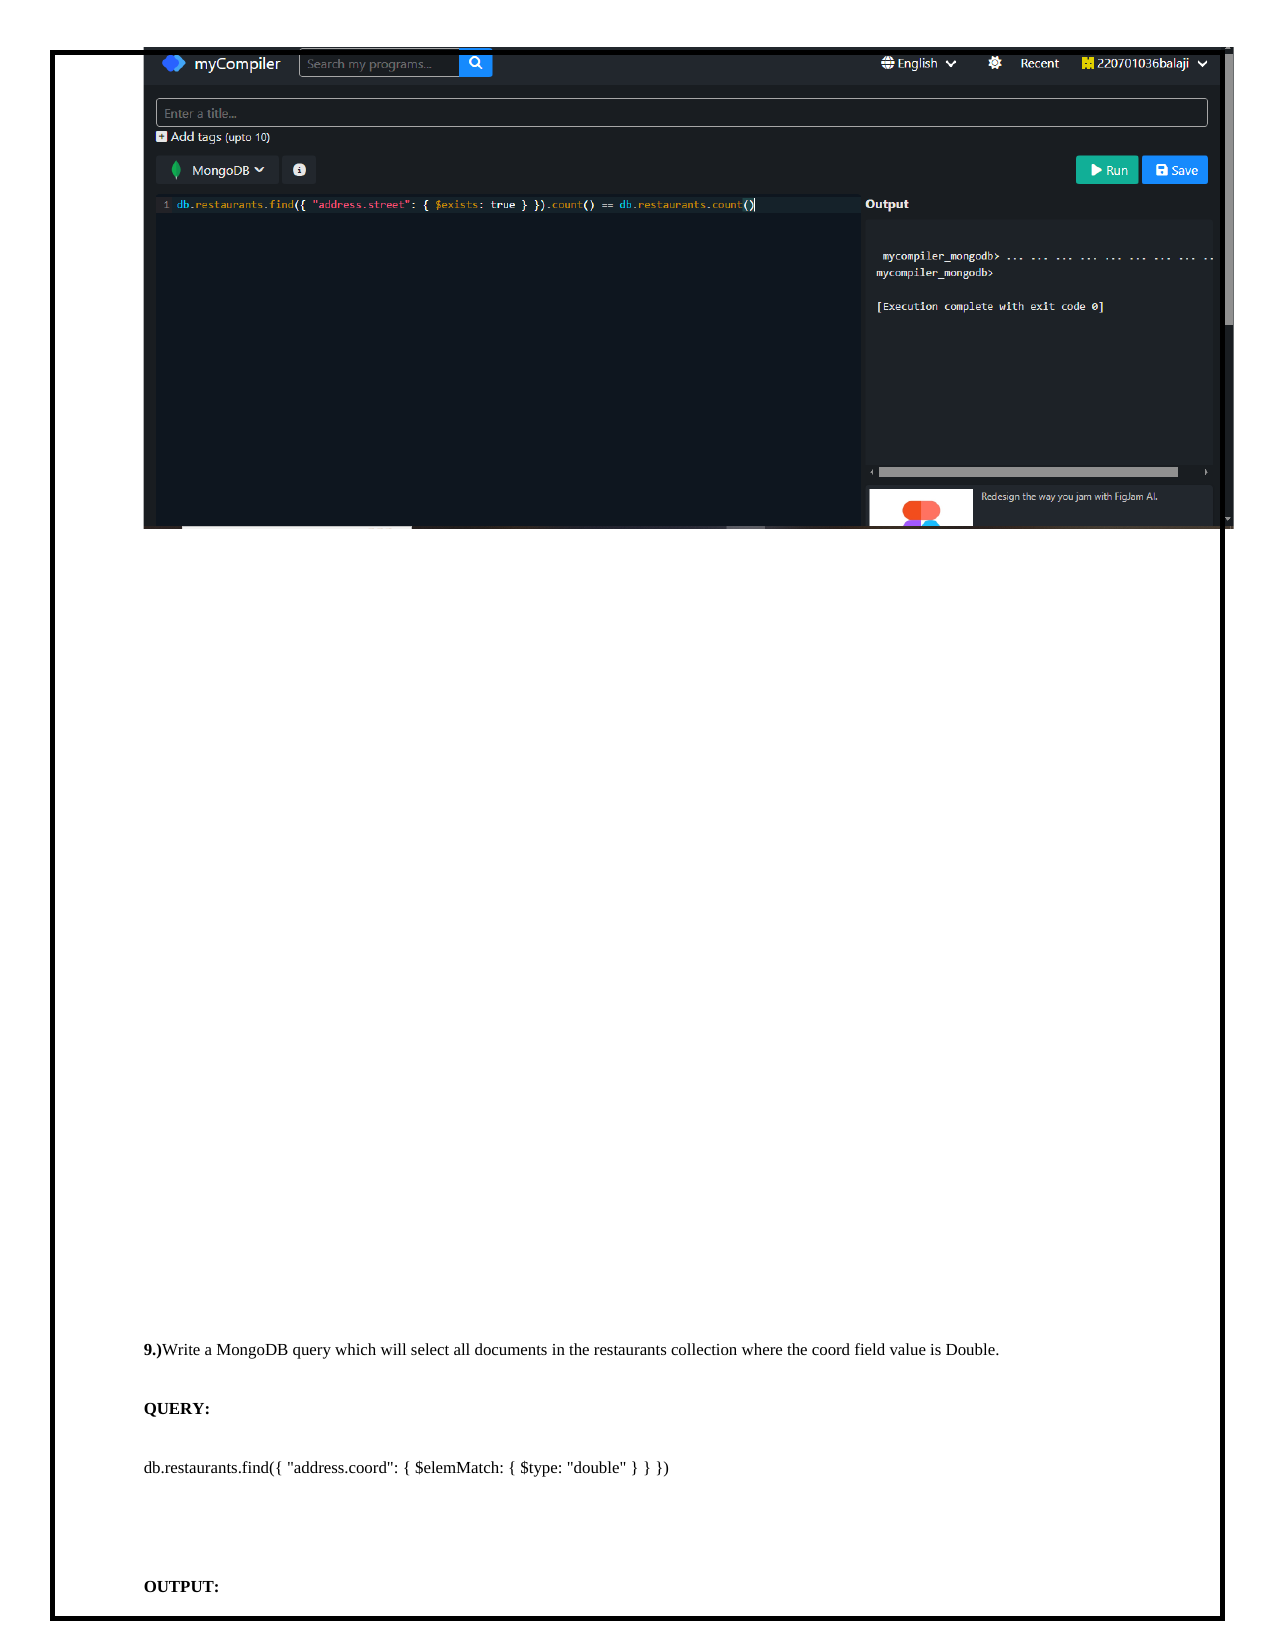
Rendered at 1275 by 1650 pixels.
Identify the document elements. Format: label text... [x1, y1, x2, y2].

text OUTPUT: [143, 1563, 1144, 1596]
picture [143, 47, 1234, 529]
text QUERY: [143, 1384, 1144, 1418]
picture [143, 55, 1220, 529]
text db.restaurants.find({ "address.coord": { $elemMatch: { $type: "double" } } }) [143, 1444, 1144, 1477]
text 9.)Write a MongoDB query which will select all documents in the restaurants collection where the coord field value is Double. [143, 1325, 1144, 1359]
